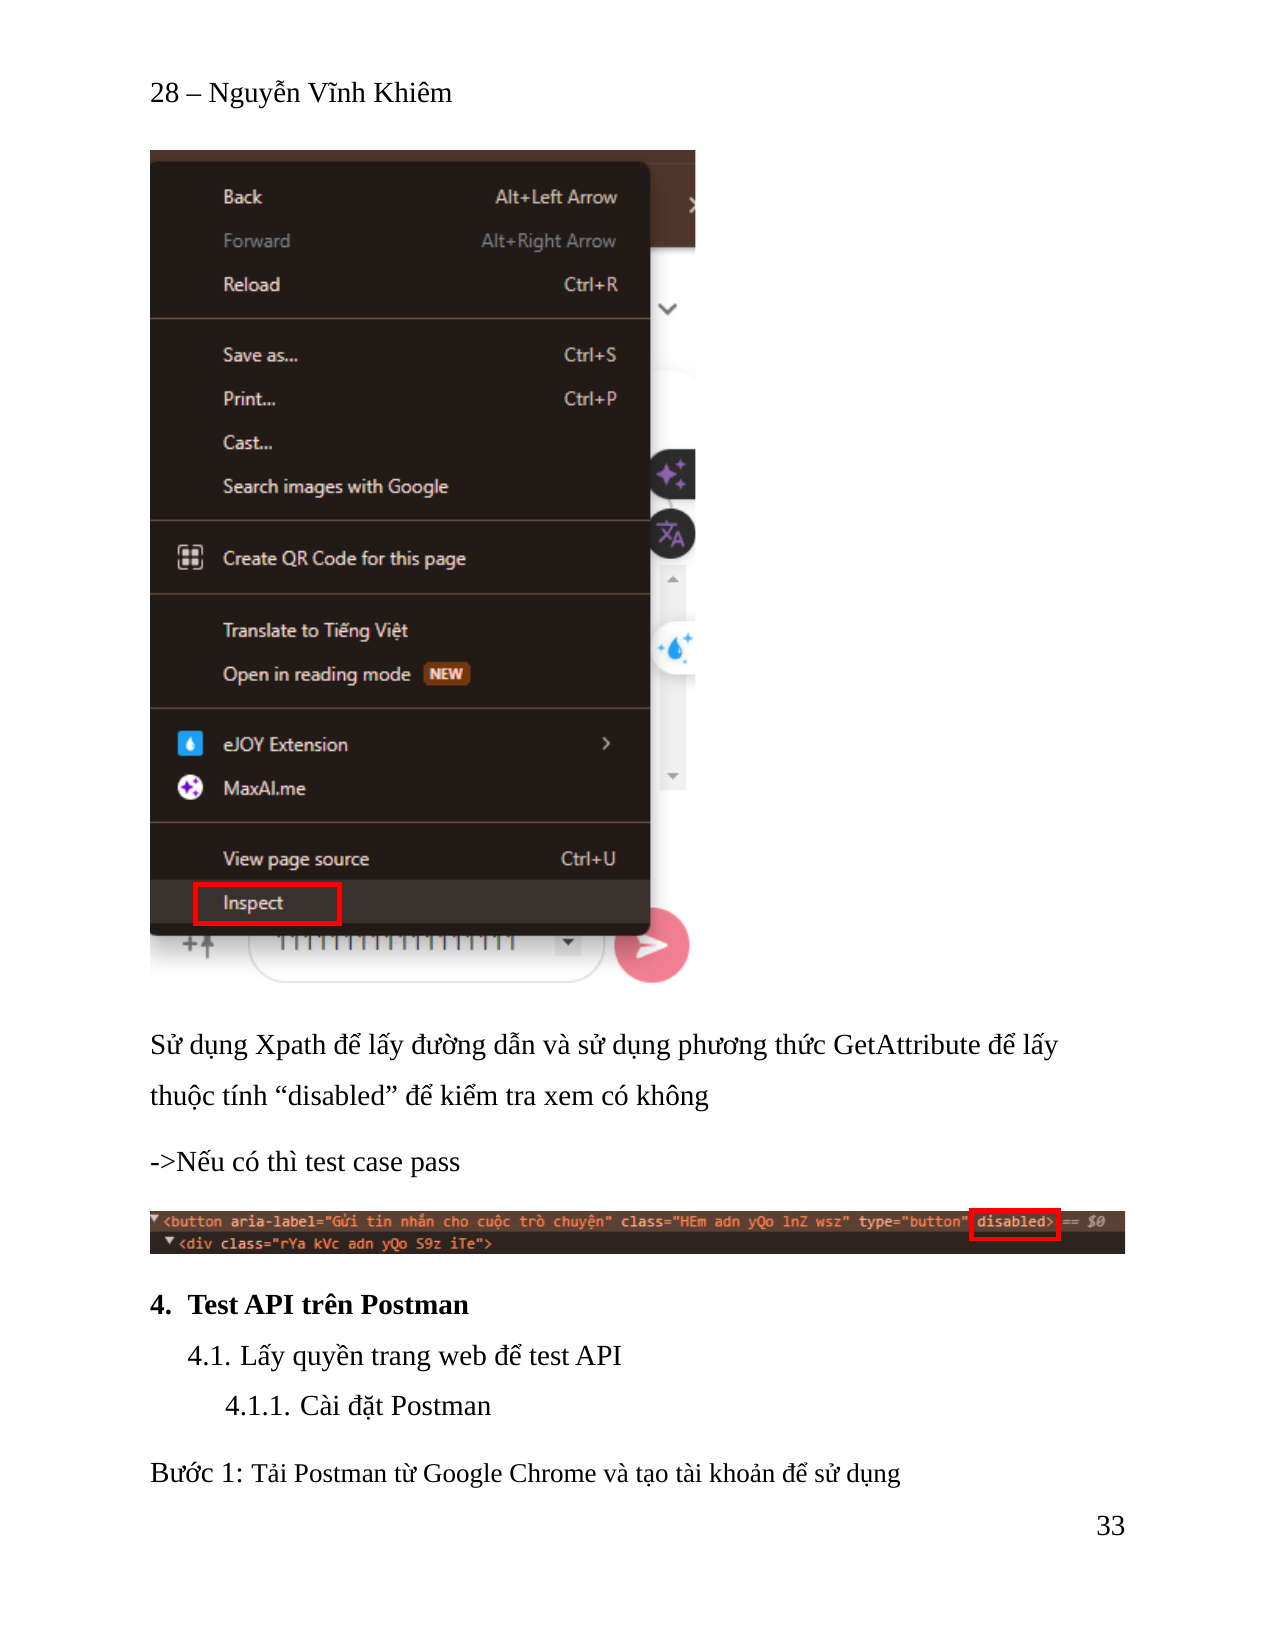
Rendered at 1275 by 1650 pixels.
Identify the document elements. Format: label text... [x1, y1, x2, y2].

list Lấy quyền trang web để test API [187, 1338, 1125, 1371]
text ->Nếu có thì test case pass [150, 1144, 1125, 1178]
picture [150, 1211, 1125, 1254]
picture [974, 1213, 1056, 1237]
text Bước 1: Tải Postman từ Google Chrome và tạo tài khoản để sử dụng [150, 1455, 1125, 1488]
picture [150, 150, 696, 994]
list Cài đặt Postman [225, 1388, 1125, 1422]
list Test API trên Postman [150, 1287, 1125, 1321]
text Sử dụng Xpath để lấy đường dẫn và sử dụng phương thức GetAttribute để lấy thuộc tính “disabled” để kiểm tra xem có không [150, 1027, 1125, 1111]
